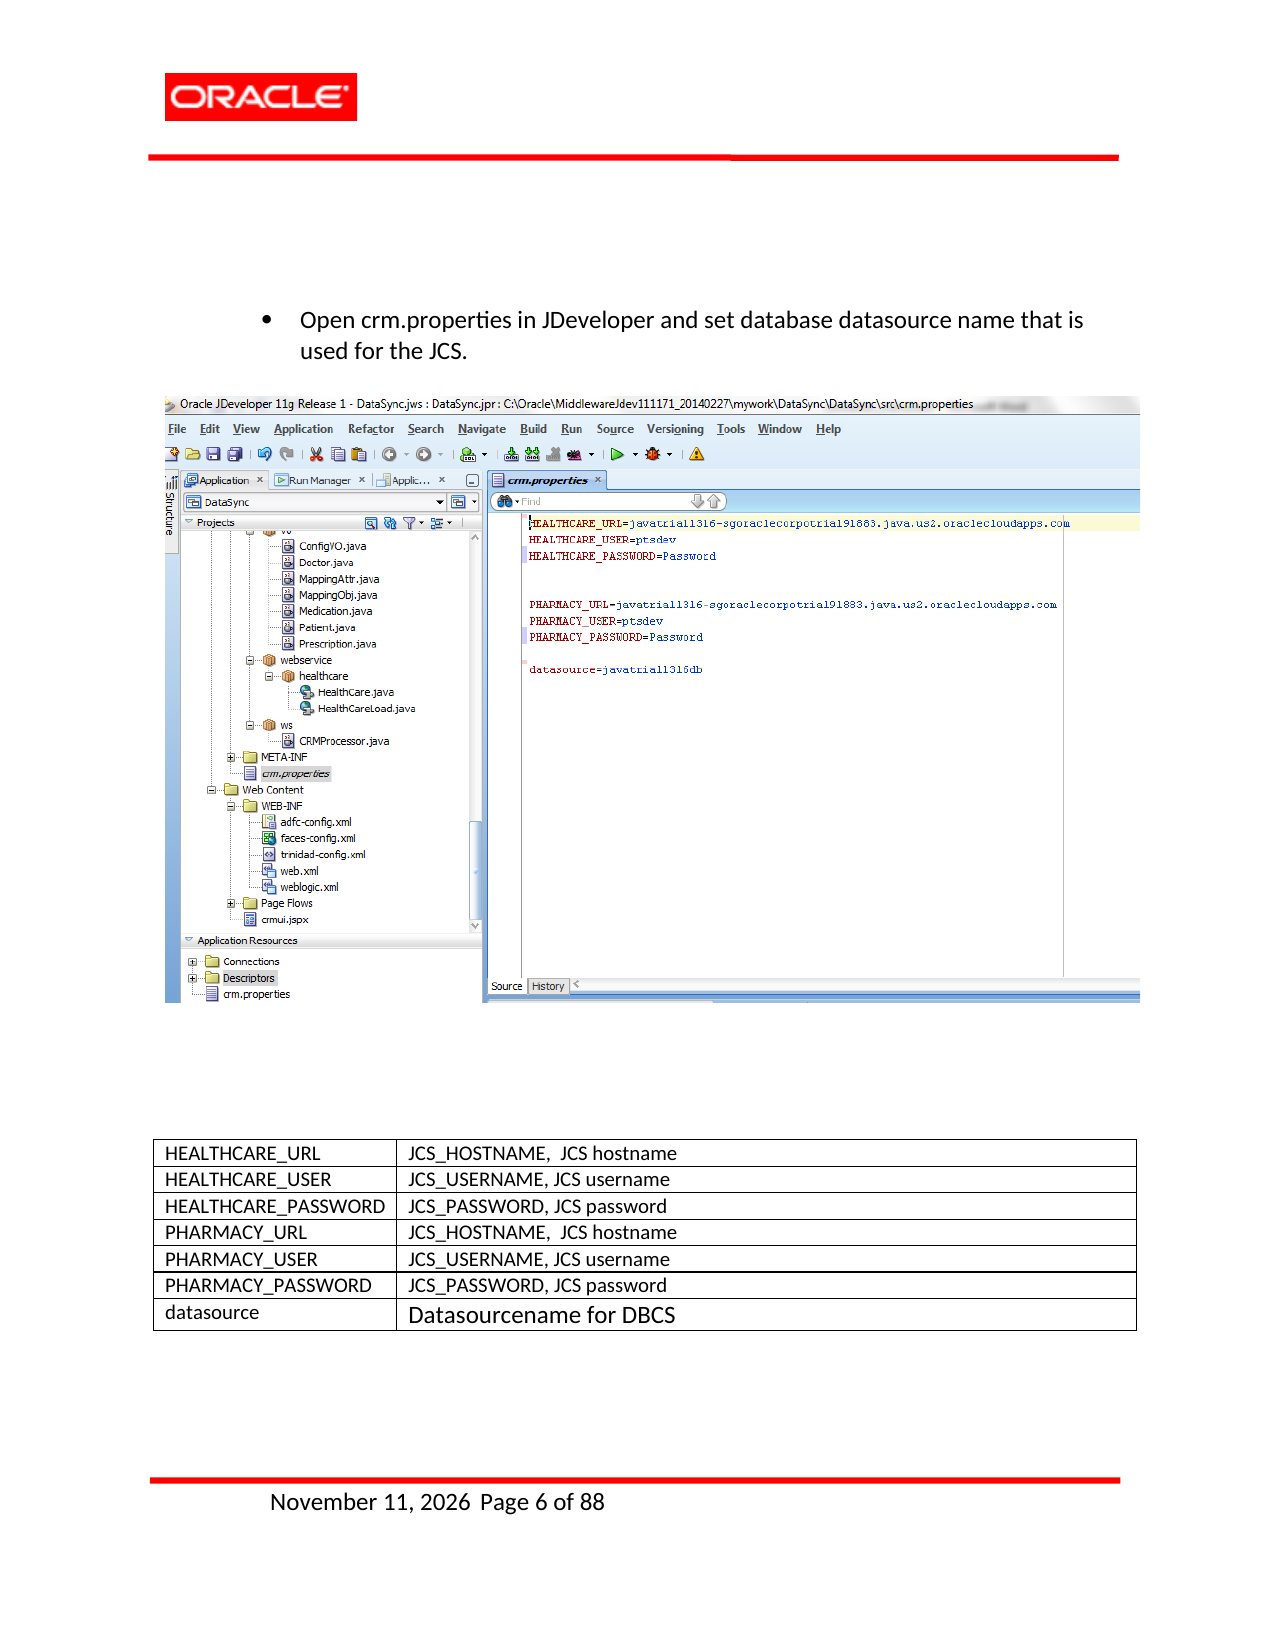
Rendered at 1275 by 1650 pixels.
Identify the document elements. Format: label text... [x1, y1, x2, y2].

table_cell PHARMACY_PASSWORD [154, 1273, 396, 1298]
table_header JCS_HOSTNAME, JCS hostname [397, 1140, 1136, 1166]
table_cell JCS_HOSTNAME, JCS hostname [397, 1220, 1136, 1245]
picture [165, 396, 1141, 1003]
table_cell datasource [154, 1299, 396, 1329]
table_cell HEALTHCARE_USER [154, 1167, 396, 1192]
table_cell HEALTHCARE_PASSWORD [154, 1193, 396, 1218]
table_header HEALTHCARE_URL [154, 1140, 396, 1166]
table_cell JCS_USERNAME, JCS username [397, 1167, 1136, 1192]
table_cell JCS_PASSWORD, JCS password [397, 1273, 1136, 1298]
table_cell Datasourcename for DBCS [397, 1299, 1136, 1329]
table_cell PHARMACY_USER [154, 1246, 396, 1271]
table_cell JCS_PASSWORD, JCS password [397, 1193, 1136, 1218]
picture [165, 73, 358, 121]
list Open crm.properties in JDeveloper and set database datasource name that is used for the JCS. [262, 305, 1125, 366]
table_cell PHARMACY_URL [154, 1220, 396, 1245]
table_cell JCS_USERNAME, JCS username [397, 1246, 1136, 1271]
